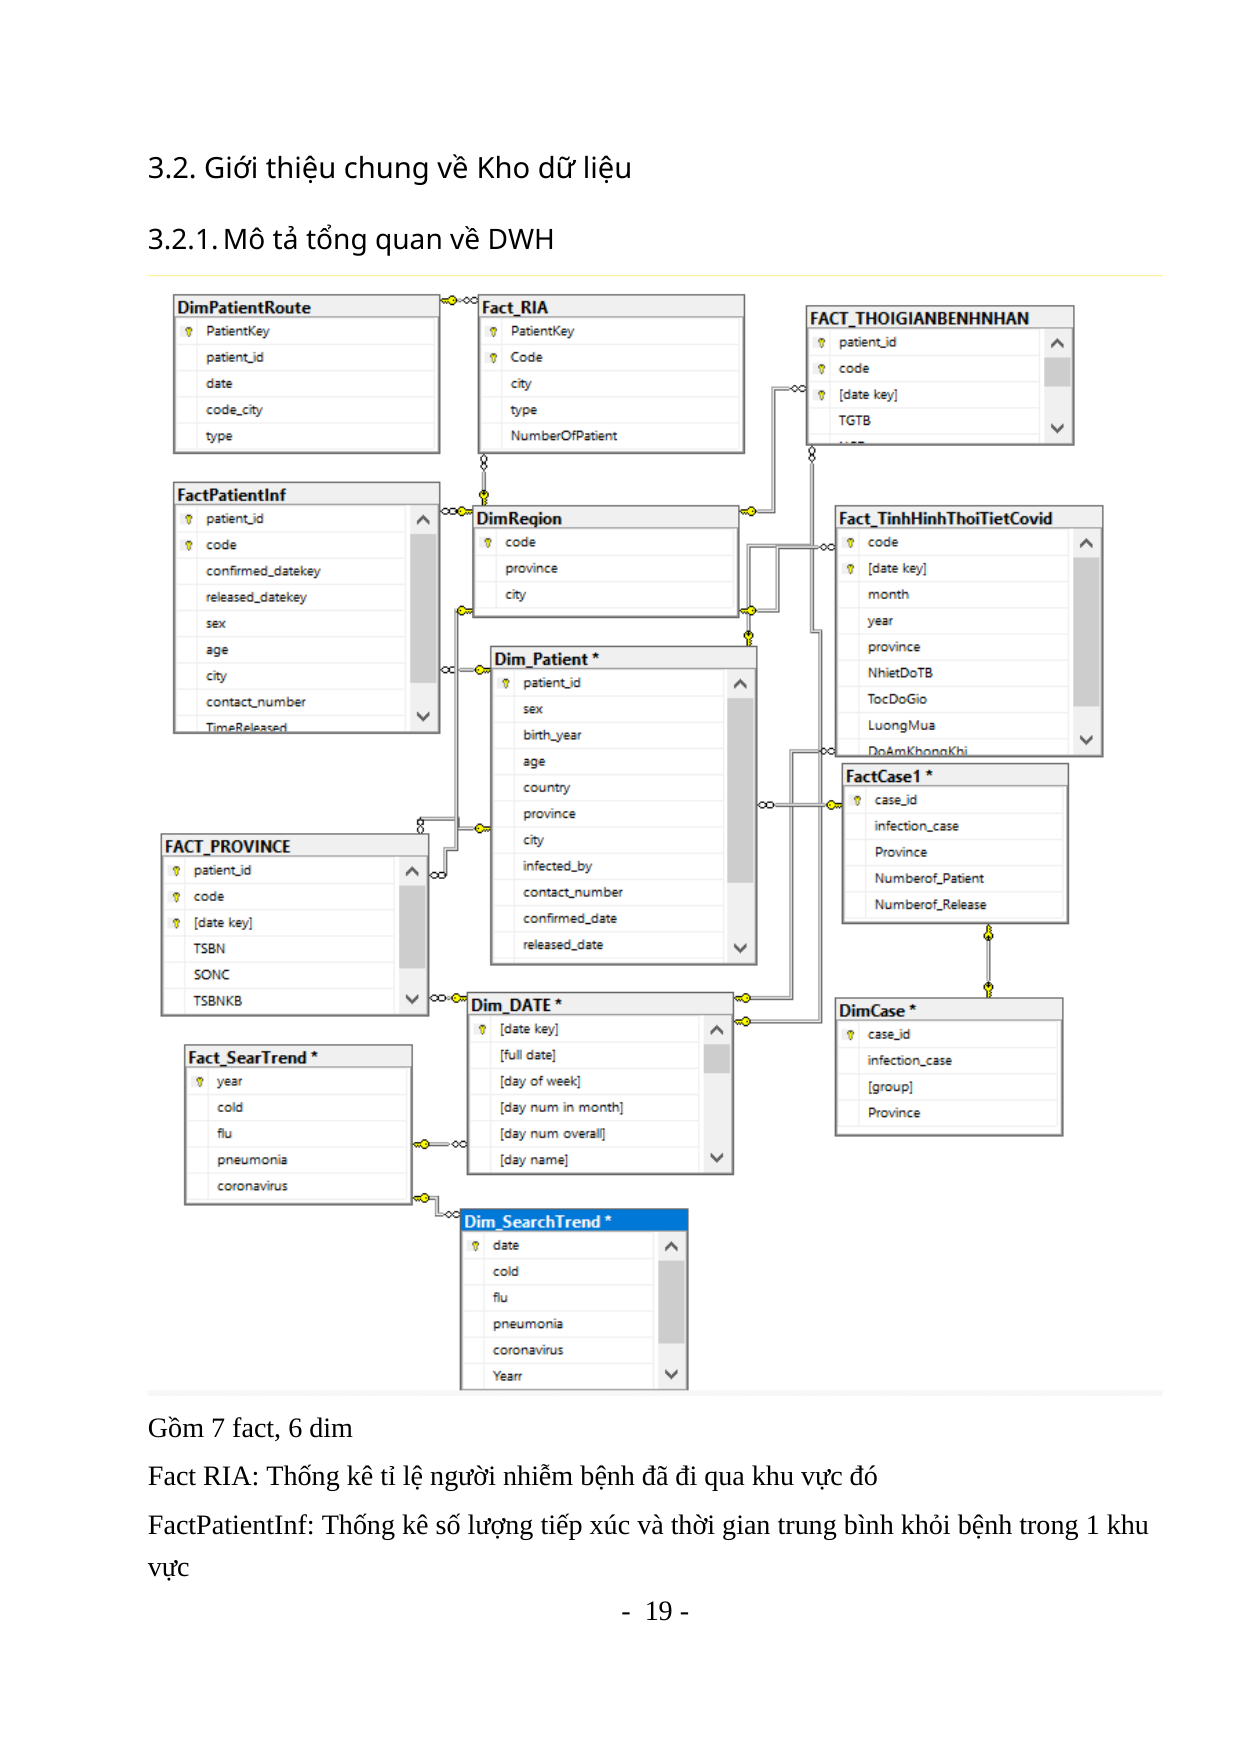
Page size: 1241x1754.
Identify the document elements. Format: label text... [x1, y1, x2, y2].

subtitle Giới thiệu chung về Kho dữ liệu [148, 148, 1162, 187]
picture [147, 275, 1163, 1396]
text FactPatientInf: Thống kê số lượng tiếp xúc và thời gian trung bình khỏi bệnh trong 1 khu vực [148, 1508, 1162, 1582]
text Gồm 7 fact, 6 dim [148, 1411, 1162, 1443]
subtitle Mô tả tổng quan về DWH [148, 220, 1162, 258]
text Fact RIA: Thống kê tỉ lệ người nhiễm bệnh đã đi qua khu vực đó [148, 1459, 1162, 1492]
